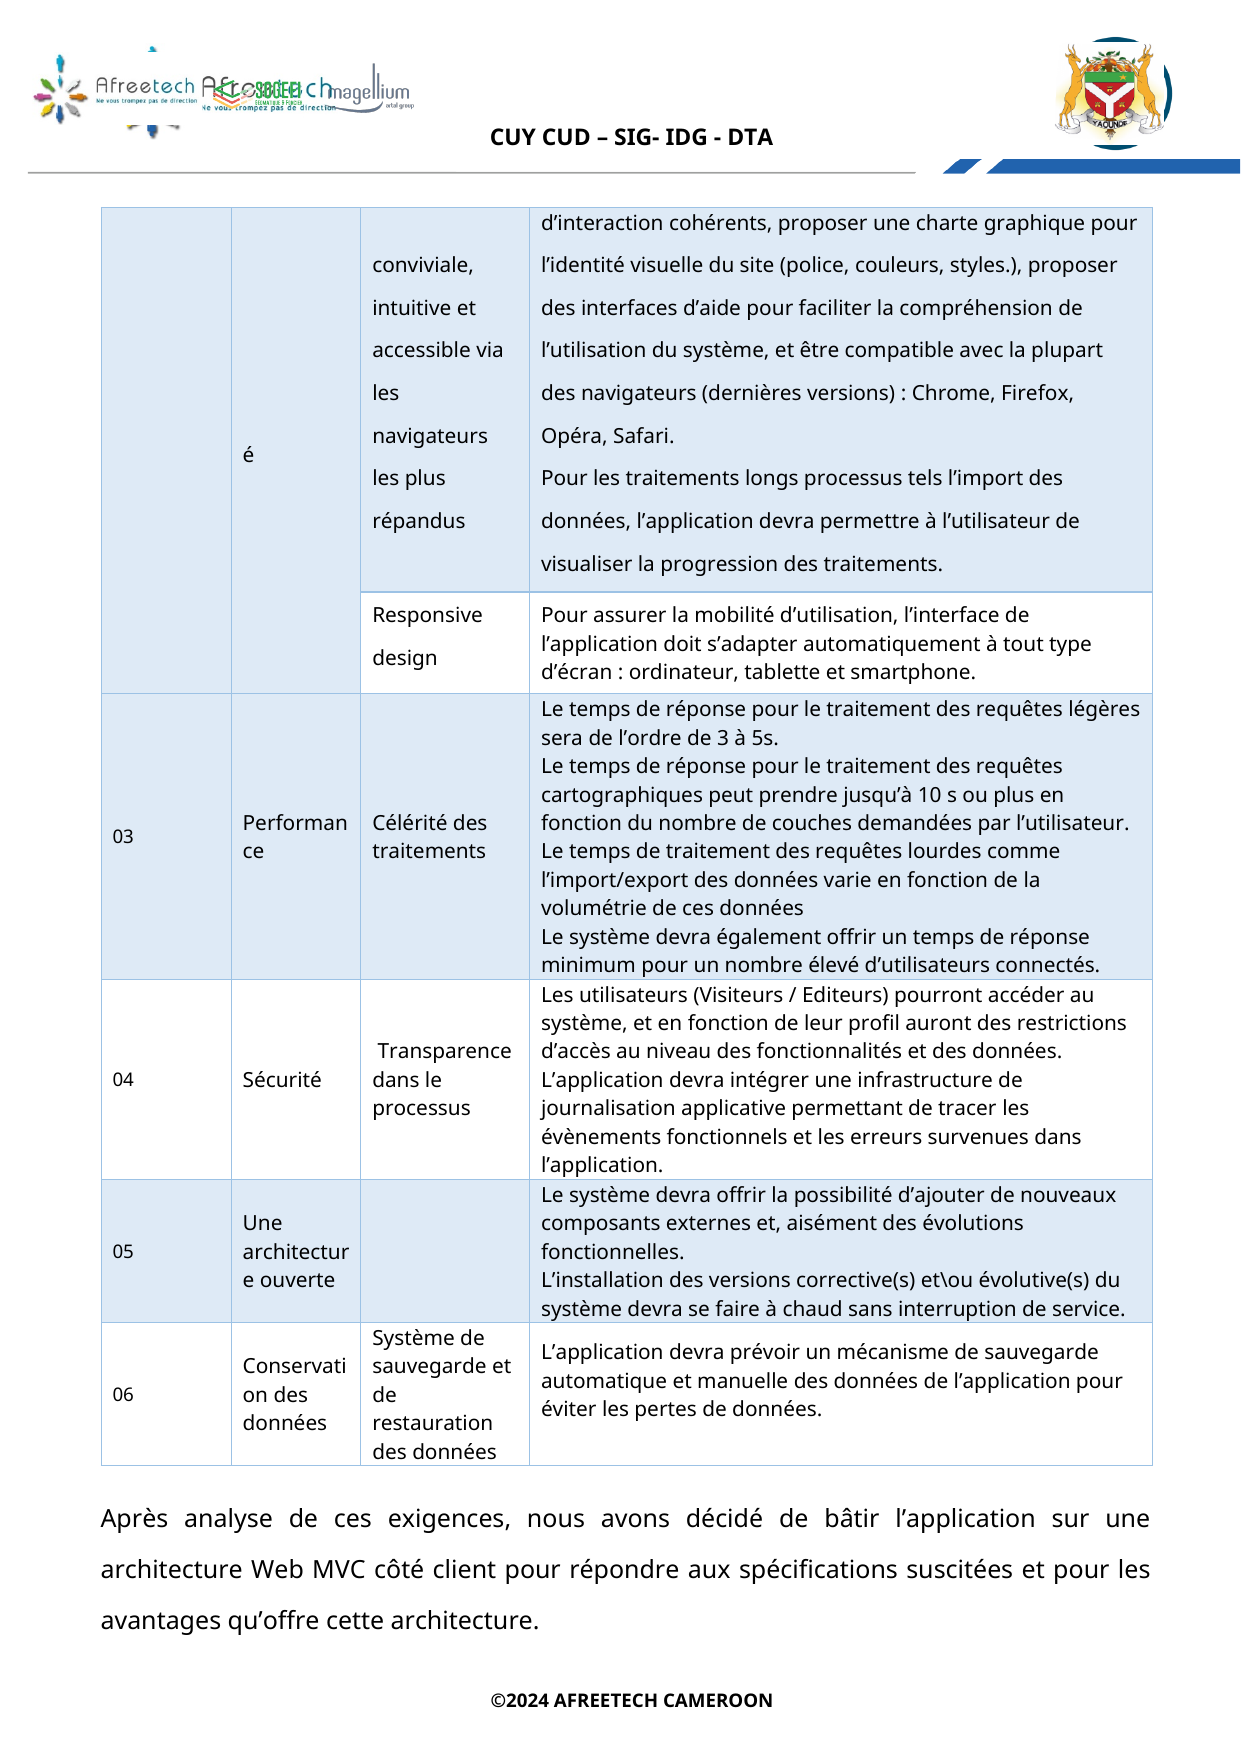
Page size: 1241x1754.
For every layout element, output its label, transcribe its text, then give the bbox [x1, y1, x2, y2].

table_cell Système de sauvegarde et de restauration des données [361, 1323, 529, 1465]
table_cell Le système devra offrir la possibilité d’ajouter de nouveaux composants externes et, aisément des évolutions fonctionnelles. L’installation des versions corrective(s) et\ou évolutive(s) du système devra se faire à chaud sans interruption de service. [530, 1180, 1152, 1322]
table_cell Pour assurer la mobilité d’utilisation, l’interface de l’application doit s’adapter automatiquement à tout type d’écran : ordinateur, tablette et smartphone. [530, 593, 1152, 693]
picture [0, 31, 1241, 180]
table_cell 04 [102, 980, 231, 1179]
table_cell 06 [102, 1323, 231, 1465]
table_cell Utilisabilité [232, 208, 360, 693]
table_cell Conservation des données [232, 1323, 360, 1465]
table_cell Le temps de réponse pour le traitement des requêtes légères sera de l’ordre de 3 à 5s. Le temps de réponse pour le traitement des requêtes cartographiques peut prendre jusqu’à 10 s ou plus en fonction du nombre de couches demandées par l’utilisateur. Le temps de traitement des requêtes lourdes comme l’import/export des données varie en fonction de la volumétrie de ces données Le système devra également offrir un temps de réponse minimum pour un nombre élevé d’utilisateurs connectés. [530, 694, 1152, 979]
table_cell [361, 1180, 529, 1322]
table_cell Ergonomie conviviale, intuitive et accessible via les navigateurs les plus répandus [361, 208, 529, 591]
table_cell Performance [232, 694, 360, 979]
table_cell 03 [102, 694, 231, 979]
table_cell Les utilisateurs (Visiteurs / Editeurs) pourront accéder au système, et en fonction de leur profil auront des restrictions d’accès au niveau des fonctionnalités et des données. L’application devra intégrer une infrastructure de journalisation applicative permettant de tracer les évènements fonctionnels et les erreurs survenues dans l’application. [530, 980, 1152, 1179]
table_cell L’application devra prévoir un mécanisme de sauvegarde automatique et manuelle des données de l’application pour éviter les pertes de données. [530, 1323, 1152, 1465]
picture [32, 43, 344, 140]
table_cell Sécurité [232, 980, 360, 1179]
text Après analyse de ces exigences, nous avons décidé de bâtir l’application sur une architecture Web MVC côté client pour répondre aux spécifications suscitées et pour les avantages qu’offre cette architecture. [100, 1500, 1152, 1637]
table_cell 05 [102, 1180, 231, 1322]
table_cell Responsive design [361, 593, 529, 693]
table_cell Une architecture ouverte [232, 1180, 360, 1322]
table_cell 02 [102, 208, 231, 693]
table_cell Transparence dans le processus [361, 980, 529, 1179]
table_cell Célérité des traitements [361, 694, 529, 979]
